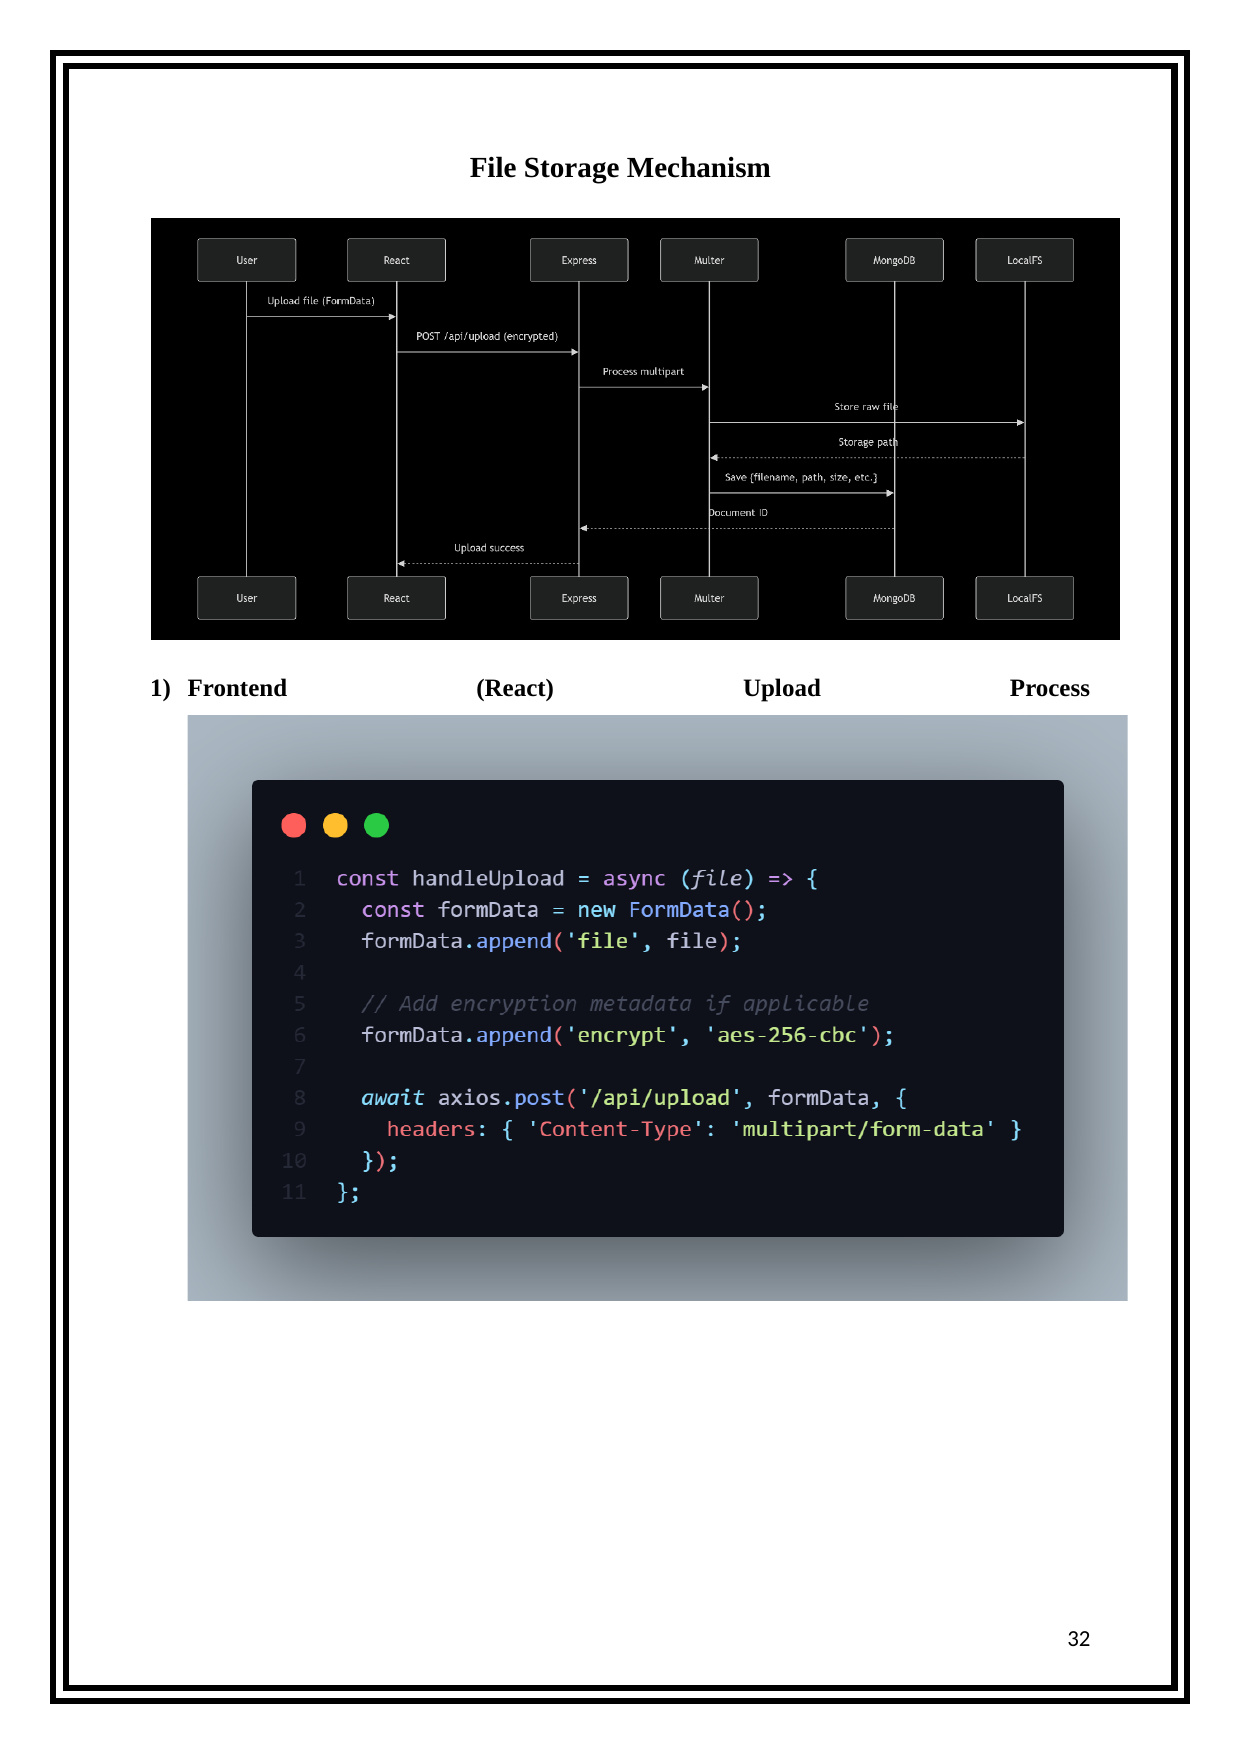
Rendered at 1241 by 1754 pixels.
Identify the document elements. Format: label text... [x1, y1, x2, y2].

text File Storage Mechanism [150, 150, 1090, 183]
picture [166, 233, 1106, 625]
picture [187, 715, 1128, 1301]
